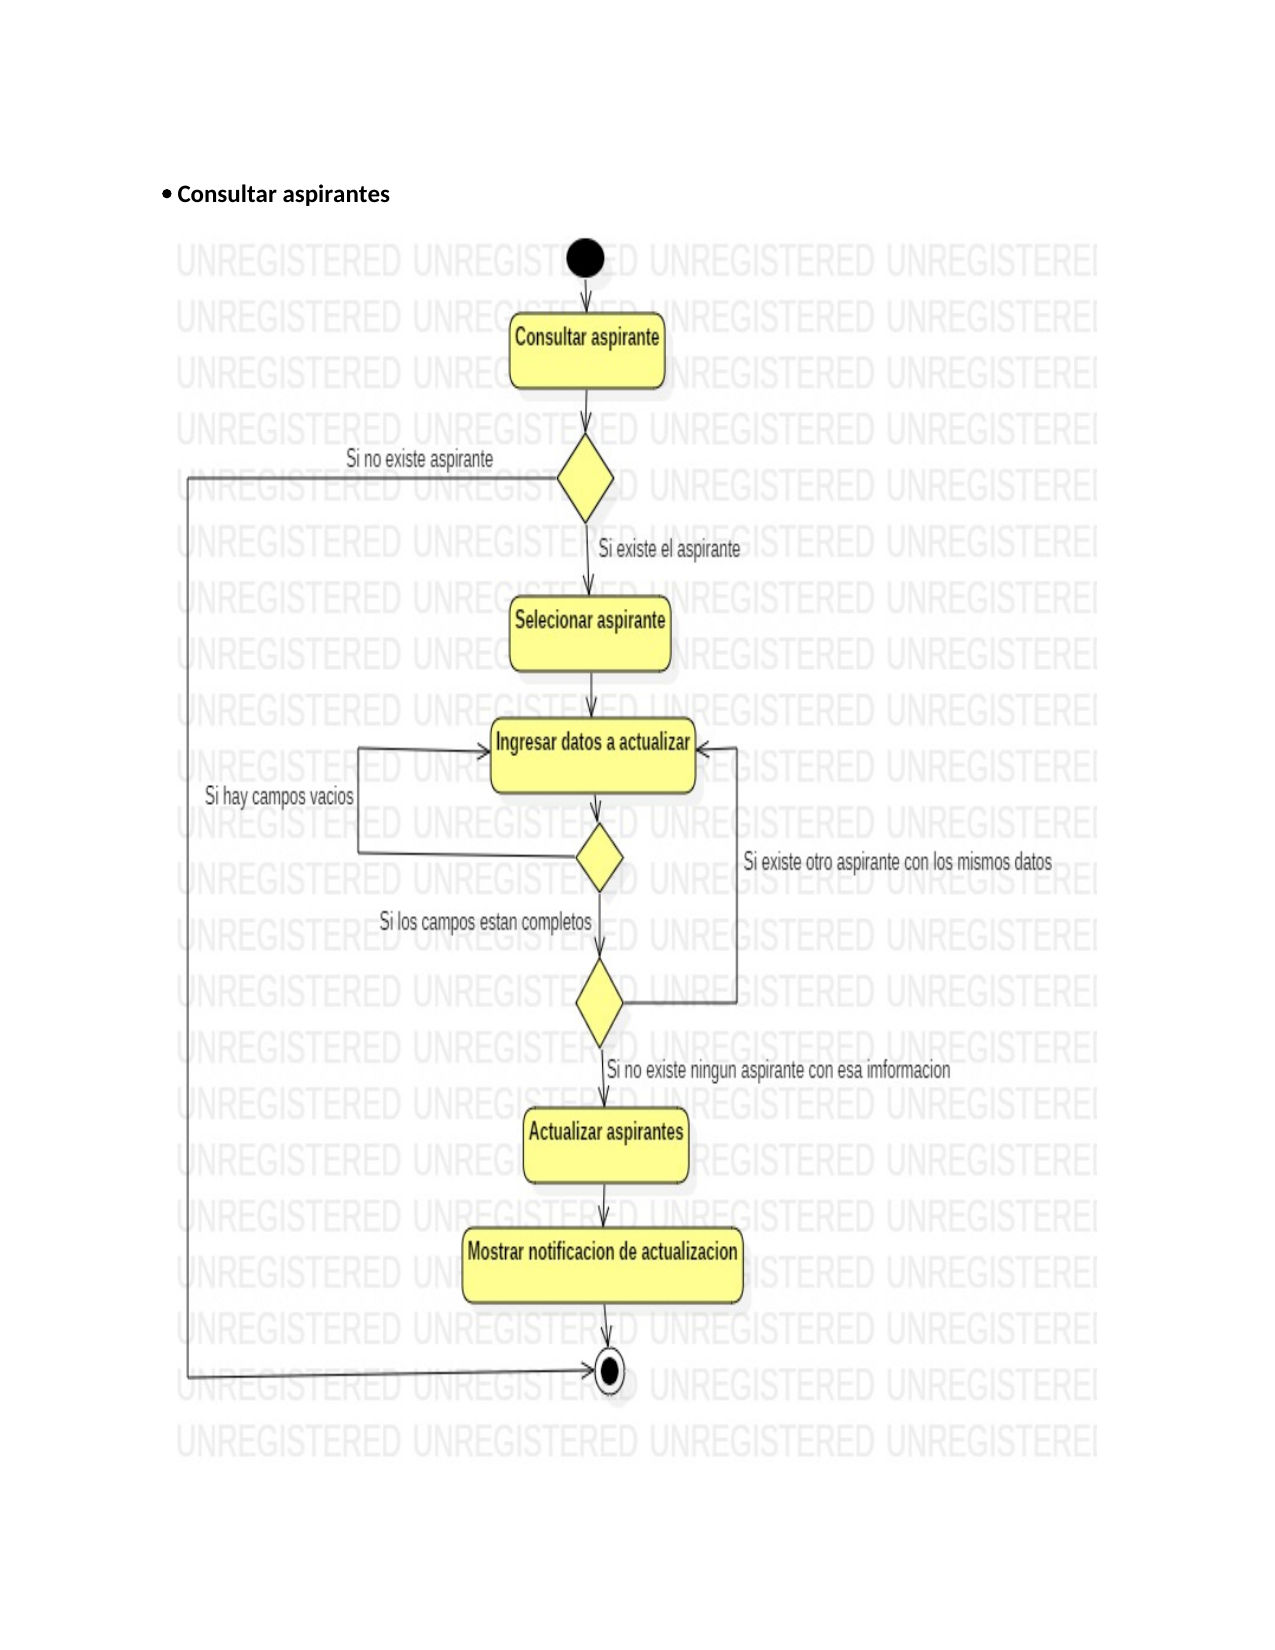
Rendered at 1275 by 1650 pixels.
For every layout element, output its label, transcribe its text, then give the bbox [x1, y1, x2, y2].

list Consultar aspirantes [162, 178, 1098, 209]
picture [176, 221, 1098, 1470]
